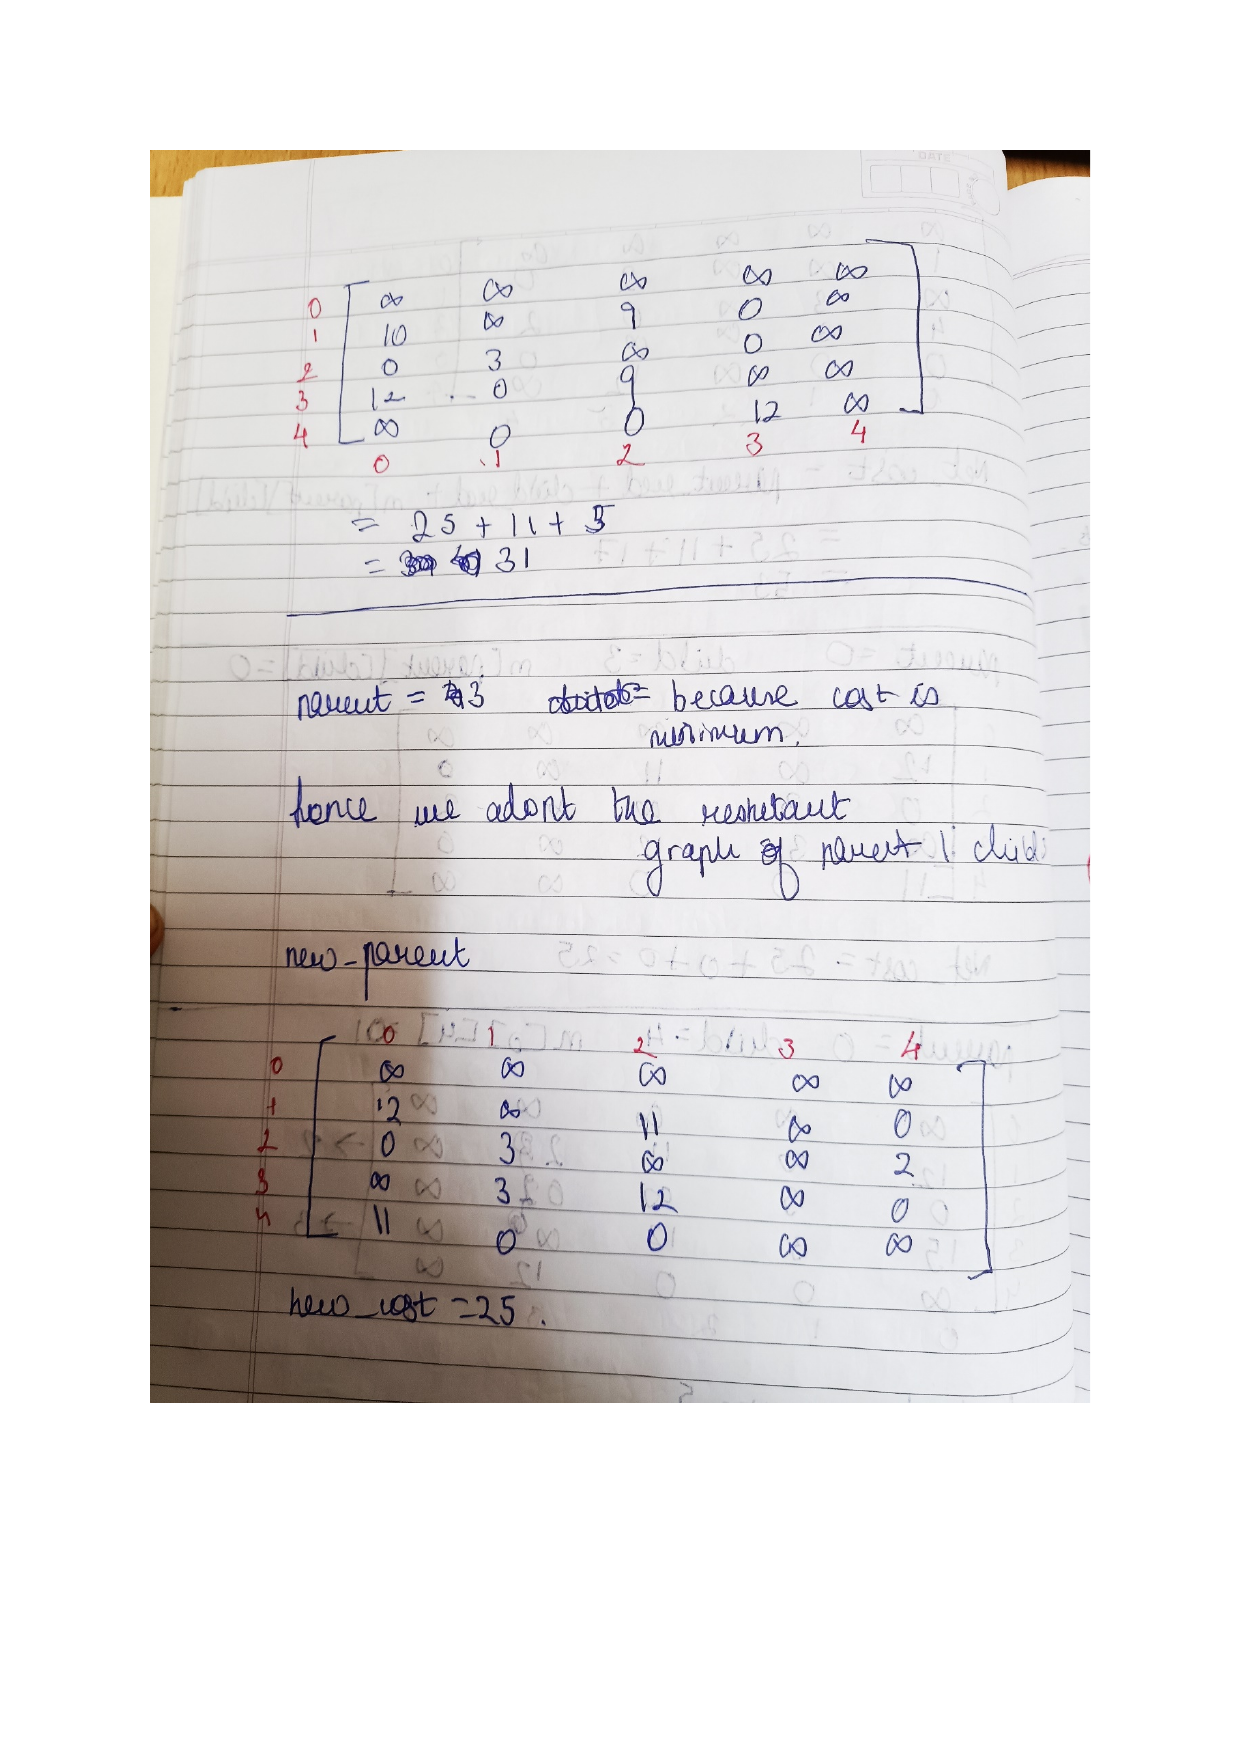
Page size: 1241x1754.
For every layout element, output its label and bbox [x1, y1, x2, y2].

picture [150, 150, 1091, 1403]
